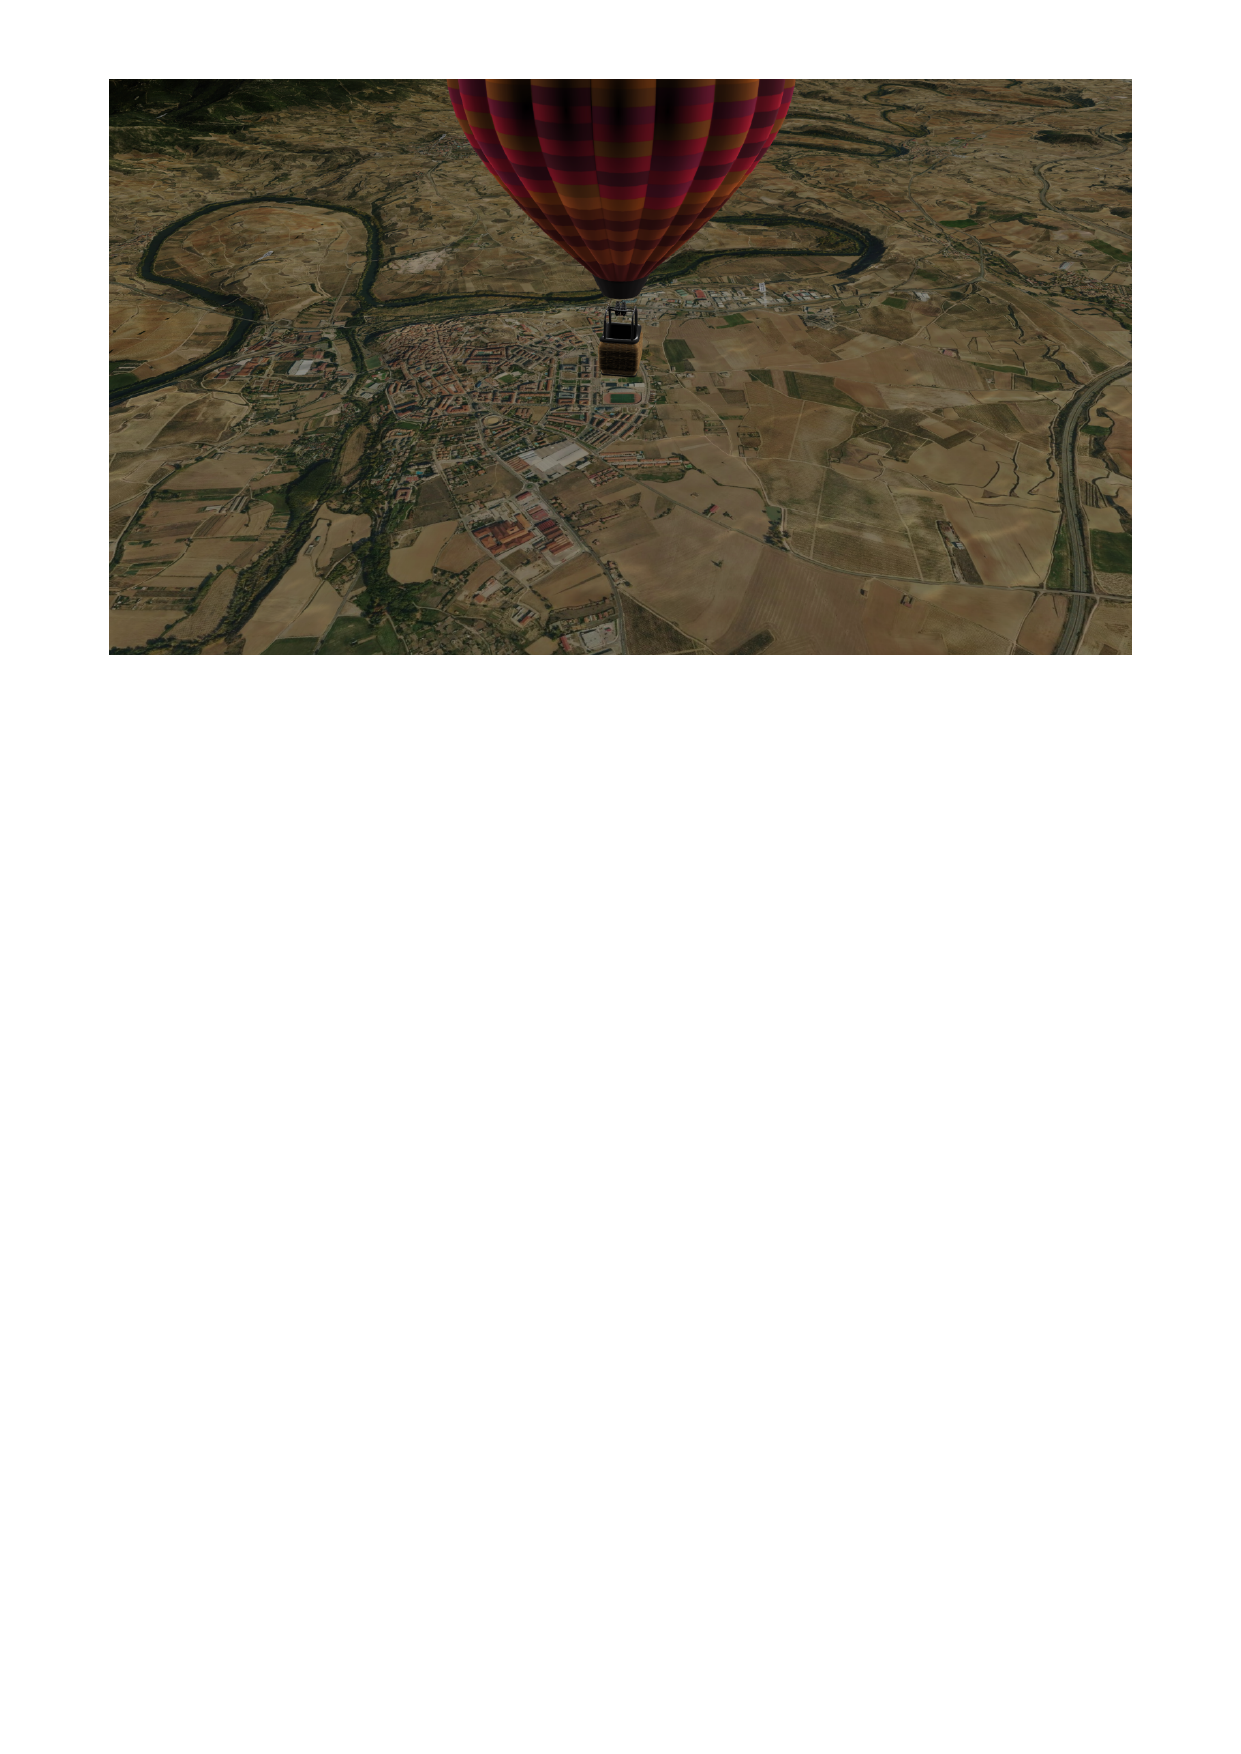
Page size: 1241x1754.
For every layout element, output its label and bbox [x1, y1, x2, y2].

picture [109, 79, 1132, 655]
